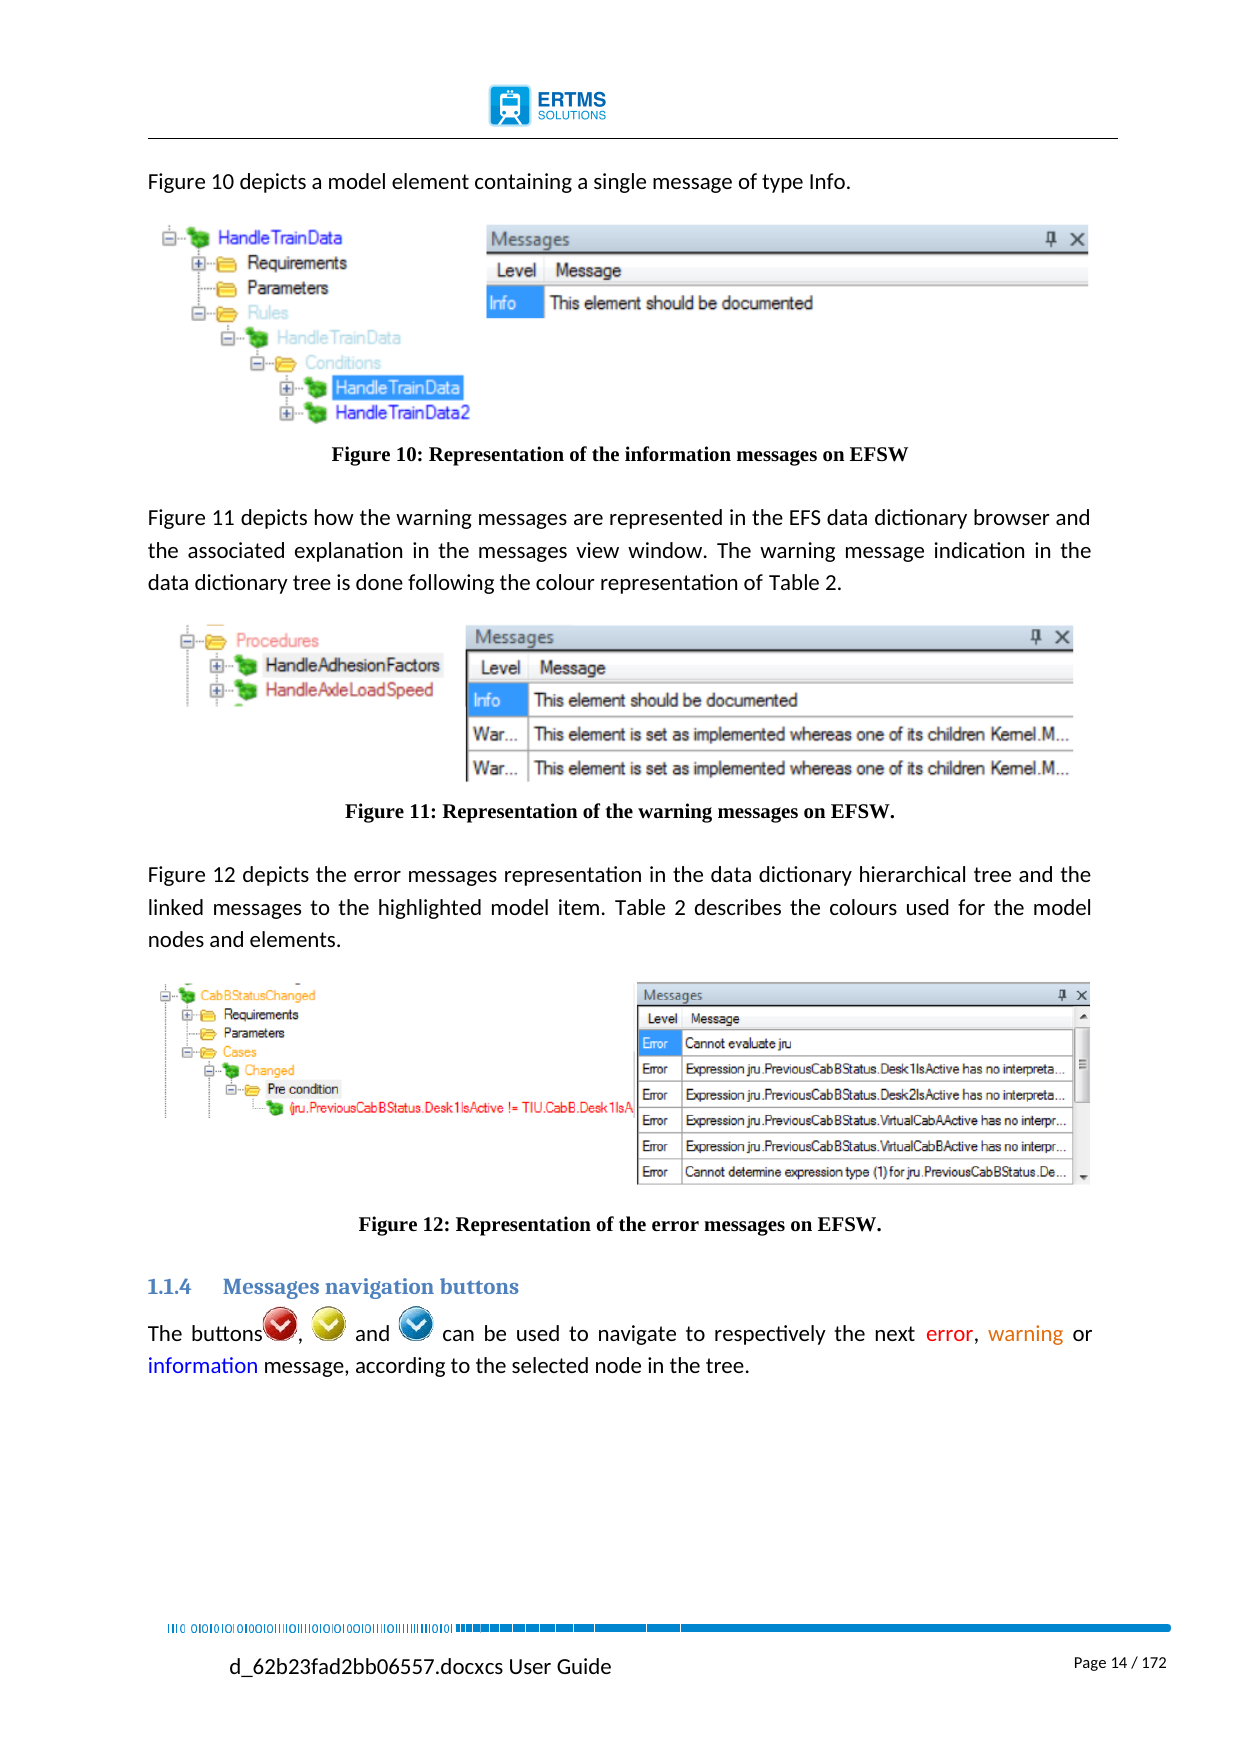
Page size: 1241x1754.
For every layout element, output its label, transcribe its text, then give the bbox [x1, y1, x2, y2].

picture [311, 1306, 347, 1341]
text The buttons, and can be used to navigate to respectively the next error, warning or information message, according to the selected node in the tree. [148, 1307, 1093, 1379]
subtitle Messages navigation buttons [148, 1274, 1093, 1300]
text Figure 10 depicts a model element containing a single message of type Info. [148, 167, 1093, 195]
text Figure 10: Representation of the information messages on EFSW [148, 442, 1093, 466]
text Figure 12: Representation of the error messages on EFSW. [148, 1212, 1093, 1236]
picture [398, 1306, 434, 1341]
text Figure 12 depicts the error messages representation in the data dictionary hierarchical tree and the linked messages to the highlighted model item. Table 2 describes the colours used for the model nodes and elements. [148, 861, 1093, 953]
picture [262, 1306, 298, 1341]
picture [167, 1624, 1171, 1633]
text Figure 11: Representation of the warning messages on EFSW. [148, 799, 1093, 823]
picture [477, 73, 617, 138]
text Figure 11 depicts how the warning messages are represented in the EFS data dictionary browser and the associated explanation in the messages view window. The warning message indication in the data dictionary tree is done following the colour representation of Table 2. [148, 503, 1093, 596]
